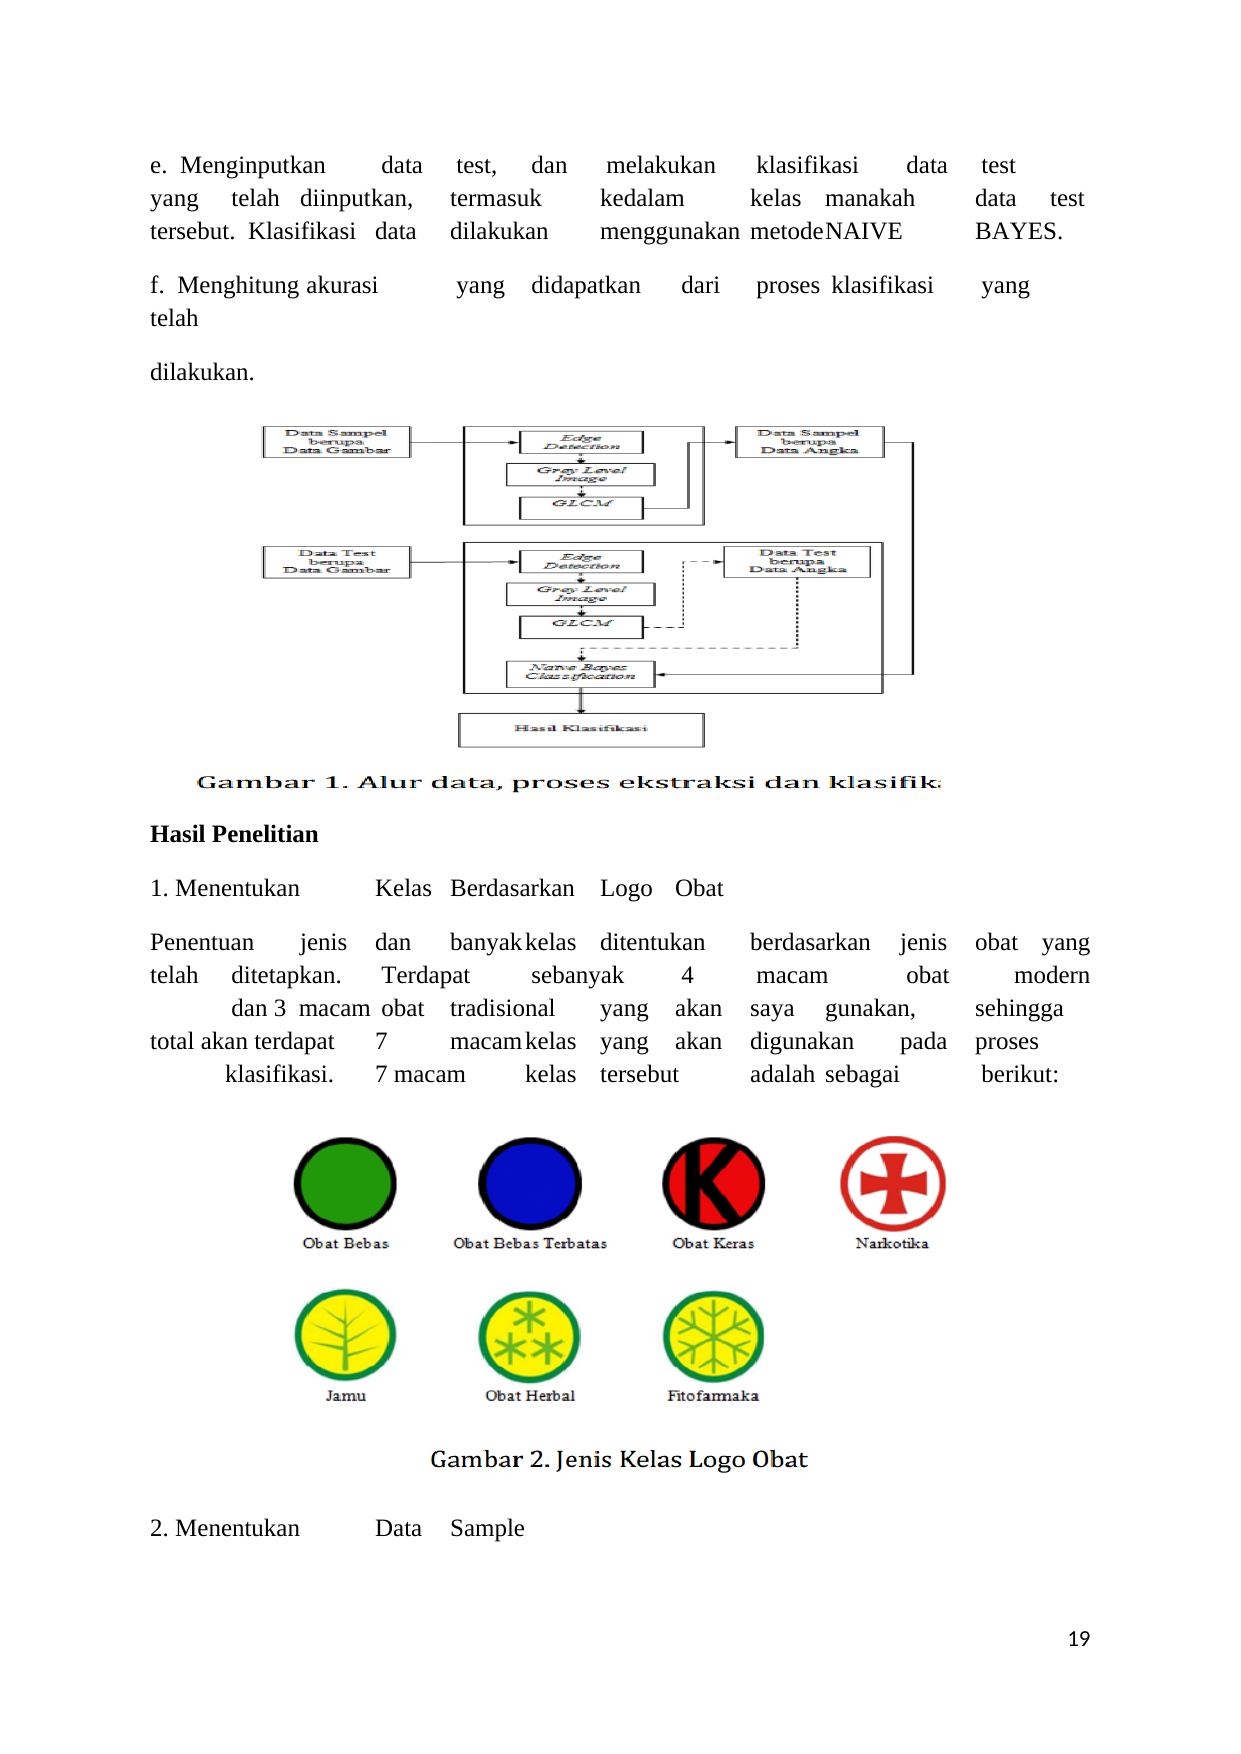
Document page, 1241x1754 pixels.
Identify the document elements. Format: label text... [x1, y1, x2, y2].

text Penentuan jenis dan banyak kelas ditentukan berdasarkan jenis obat yang telah ditetapkan. Terdapat sebanyak 4 macam obat modern dan 3 macam obat tradisional yang akan saya gunakan, sehingga total akan terdapat 7 macam kelas yang akan digunakan pada proses klasifikasi. 7 macam kelas tersebut adalah sebagai berikut: [150, 927, 1090, 1088]
text Hasil Penelitian [150, 819, 1090, 848]
text 1. Menentukan Kelas Berdasarkan Logo Obat [150, 873, 1090, 902]
text 2. Menentukan Data Sample [150, 1513, 1090, 1542]
text f. Menghitung akurasi yang didapatkan dari proses klasifikasi yang telah [150, 270, 1090, 332]
picture [150, 410, 941, 795]
text e. Menginputkan data test, dan melakukan klasifikasi data test yang telah diinputkan, termasuk kedalam kelas manakah data test tersebut. Klasifikasi data dilakukan menggunakan metode NAIVE BAYES. [150, 150, 1090, 245]
text dilakukan. [150, 357, 1090, 386]
picture [268, 1113, 972, 1488]
